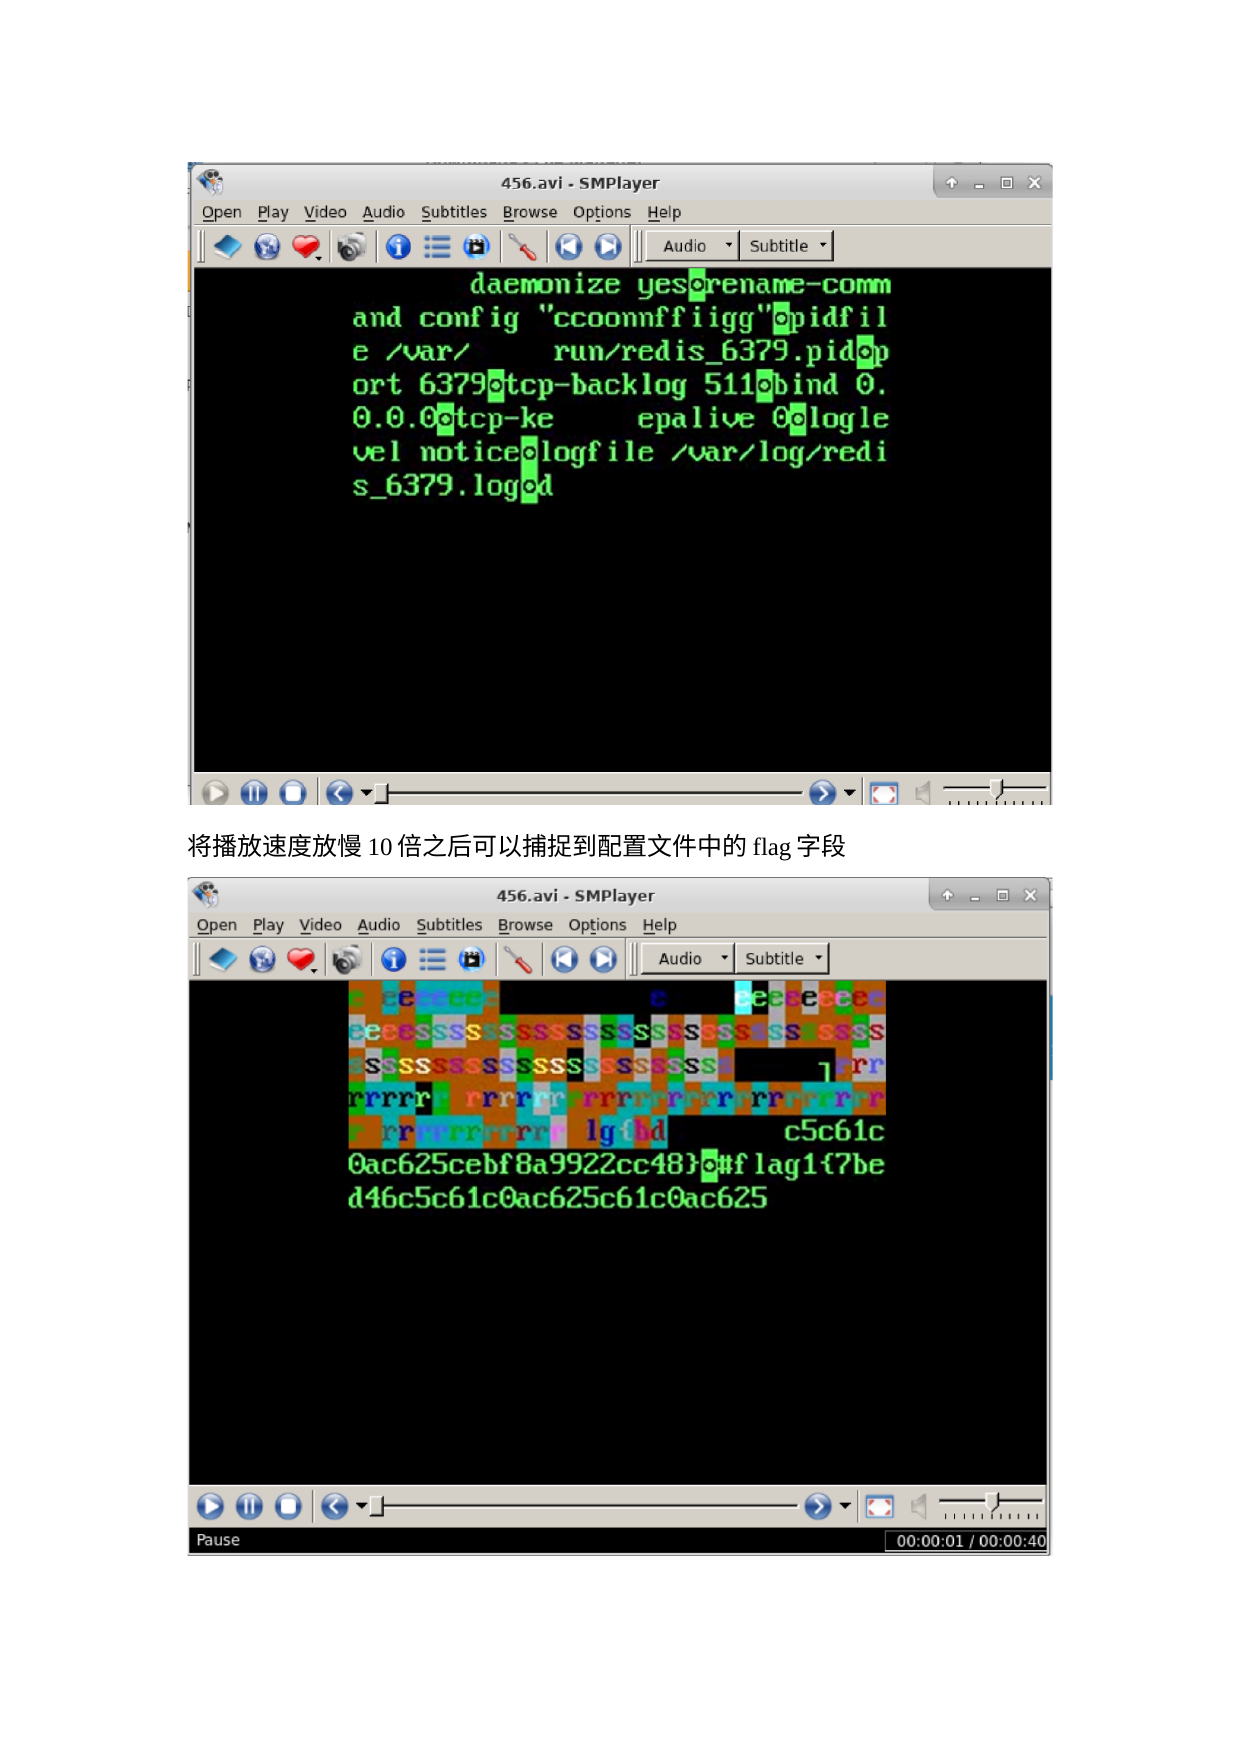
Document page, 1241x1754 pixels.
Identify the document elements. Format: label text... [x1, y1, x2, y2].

text 将播放速度放慢10倍之后可以捕捉到配置文件中的flag字段 [187, 812, 1053, 877]
picture [187, 162, 1053, 805]
picture [187, 877, 1053, 1556]
